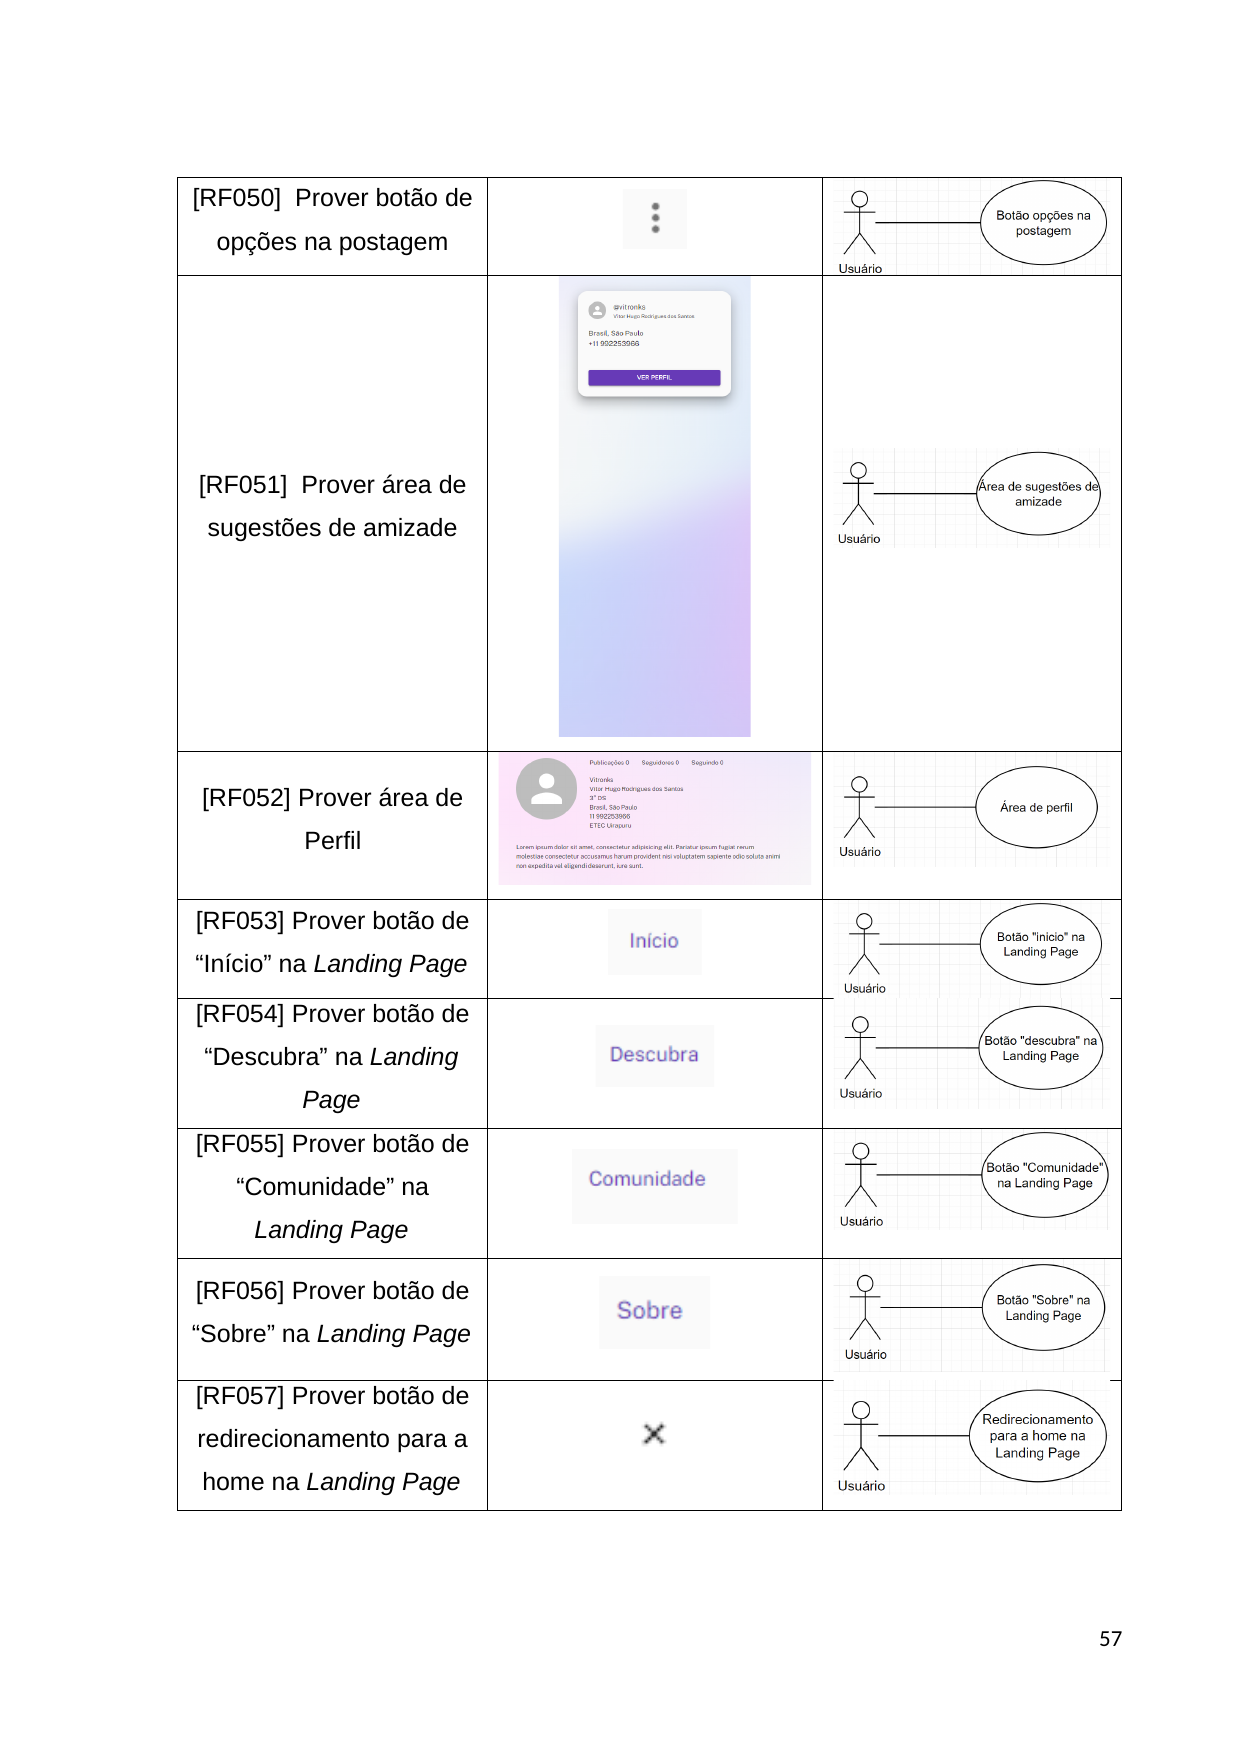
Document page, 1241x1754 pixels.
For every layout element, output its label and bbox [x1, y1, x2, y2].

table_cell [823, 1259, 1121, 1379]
picture [622, 189, 687, 249]
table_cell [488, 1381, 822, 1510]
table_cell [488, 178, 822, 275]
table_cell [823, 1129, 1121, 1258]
picture [572, 1149, 738, 1224]
picture [833, 752, 1111, 867]
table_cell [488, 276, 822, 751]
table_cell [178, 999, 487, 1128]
picture [498, 752, 812, 885]
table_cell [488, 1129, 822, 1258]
picture [595, 1025, 715, 1087]
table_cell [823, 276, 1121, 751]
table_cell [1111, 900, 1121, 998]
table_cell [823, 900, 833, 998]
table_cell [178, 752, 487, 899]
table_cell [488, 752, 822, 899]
picture [833, 900, 1111, 1109]
picture [833, 1259, 1111, 1372]
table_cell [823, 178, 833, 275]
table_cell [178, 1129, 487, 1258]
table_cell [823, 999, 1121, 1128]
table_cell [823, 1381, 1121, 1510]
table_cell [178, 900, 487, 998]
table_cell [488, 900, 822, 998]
picture [608, 909, 702, 975]
picture [833, 178, 1111, 275]
picture [833, 1380, 1111, 1495]
picture [833, 448, 1111, 548]
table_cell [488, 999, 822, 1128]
picture [833, 1129, 1111, 1230]
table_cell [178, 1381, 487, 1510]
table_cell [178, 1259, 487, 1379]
picture [599, 1276, 711, 1349]
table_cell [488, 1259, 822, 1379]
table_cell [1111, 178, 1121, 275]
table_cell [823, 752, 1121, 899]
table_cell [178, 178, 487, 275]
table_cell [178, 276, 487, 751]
picture [628, 1408, 682, 1468]
picture [558, 276, 751, 737]
